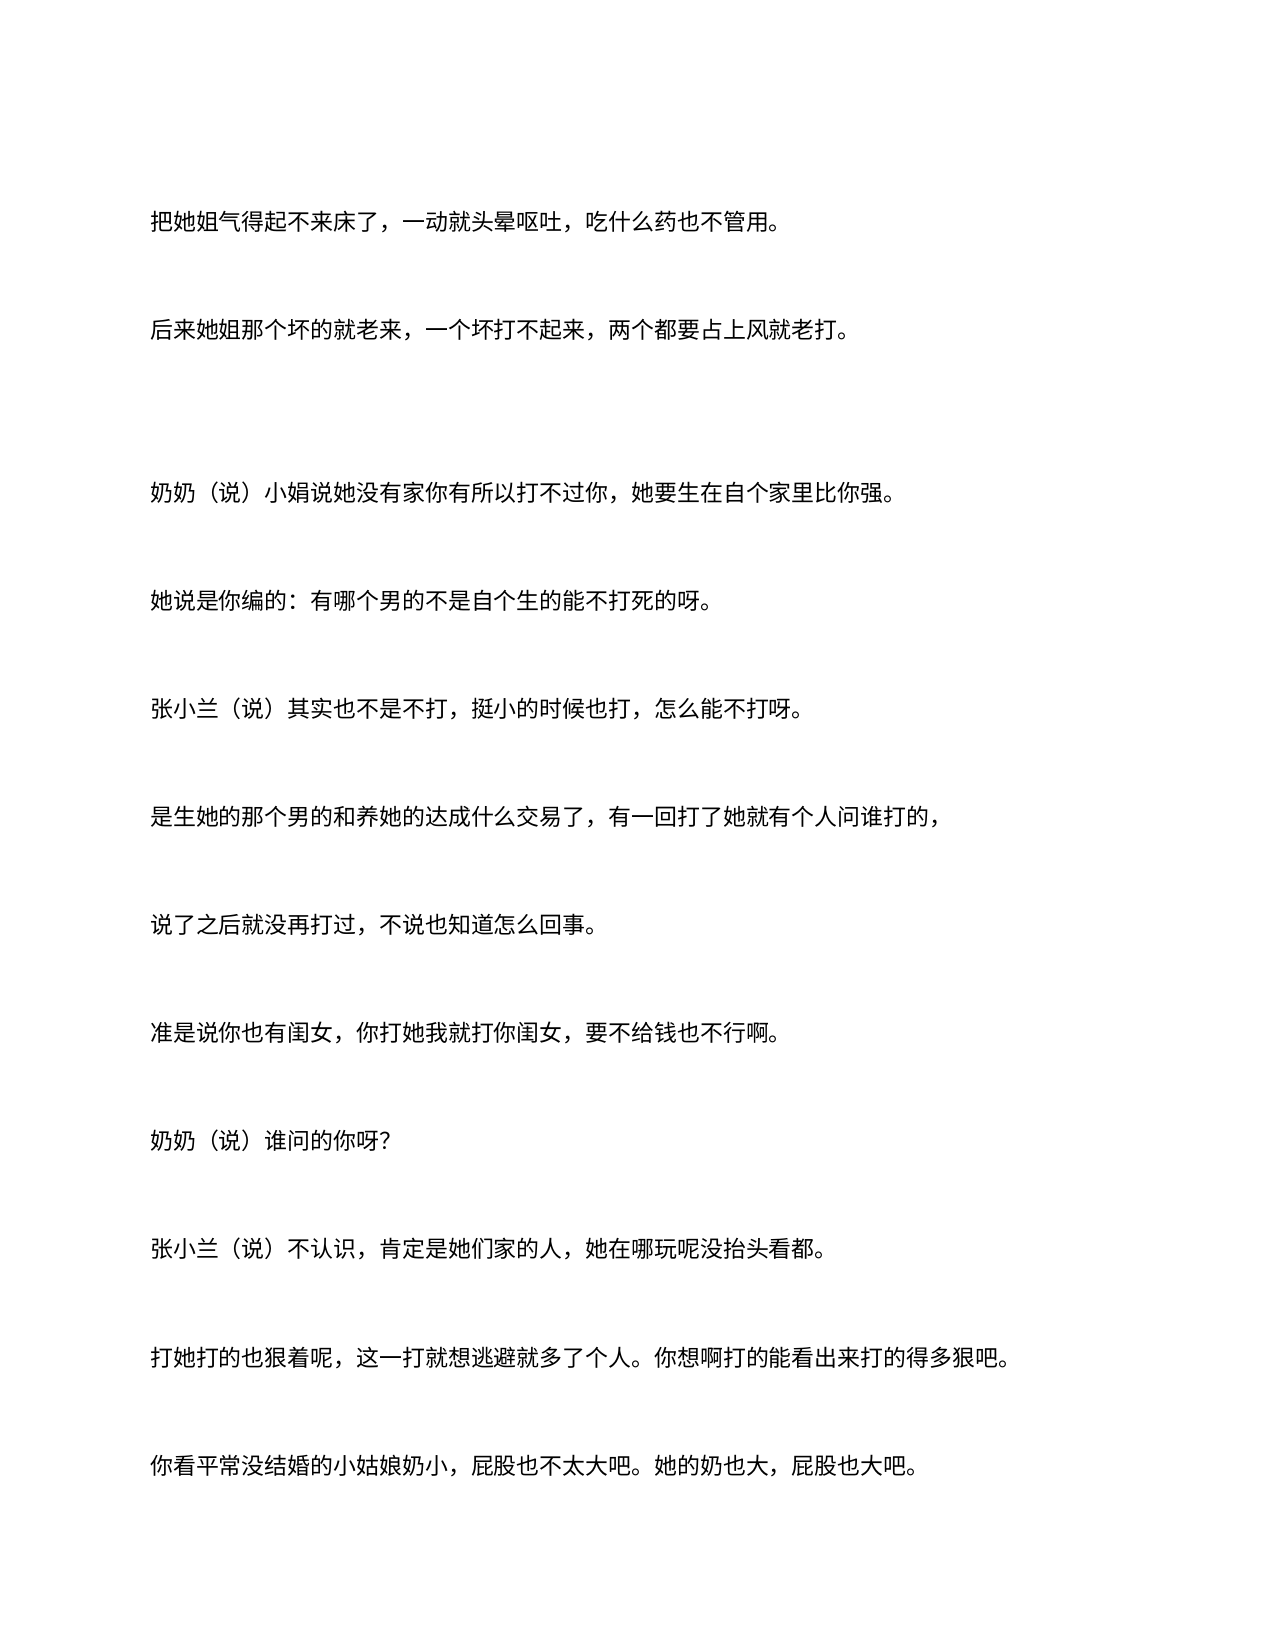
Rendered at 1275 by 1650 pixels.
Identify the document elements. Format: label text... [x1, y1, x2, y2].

text 奶奶（说）谁问的你呀？ [150, 1123, 1125, 1156]
text 是生她的那个男的和养她的达成什么交易了，有一回打了她就有个人问谁打的， [150, 799, 1125, 832]
text 把她姐气得起不来床了，一动就头晕呕吐，吃什么药也不管用。 [150, 204, 1125, 237]
text 后来她姐那个坏的就老来，一个坏打不起来，两个都要占上风就老打。 [150, 312, 1125, 345]
text 说了之后就没再打过，不说也知道怎么回事。 [150, 907, 1125, 940]
text 打她打的也狠着呢，这一打就想逃避就多了个人。你想啊打的能看出来打的得多狠吧。 [150, 1339, 1125, 1373]
text 张小兰（说）不认识，肯定是她们家的人，她在哪玩呢没抬头看都。 [150, 1231, 1125, 1264]
text 准是说你也有闺女，你打她我就打你闺女，要不给钱也不行啊。 [150, 1015, 1125, 1048]
text 你看平常没结婚的小姑娘奶小，屁股也不太大吧。她的奶也大，屁股也大吧。 [150, 1447, 1125, 1481]
text 她说是你编的：有哪个男的不是自个生的能不打死的呀。 [150, 582, 1125, 616]
text 奶奶（说）小娟说她没有家你有所以打不过你，她要生在自个家里比你强。 [150, 474, 1125, 508]
text 张小兰（说）其实也不是不打，挺小的时候也打，怎么能不打呀。 [150, 691, 1125, 724]
